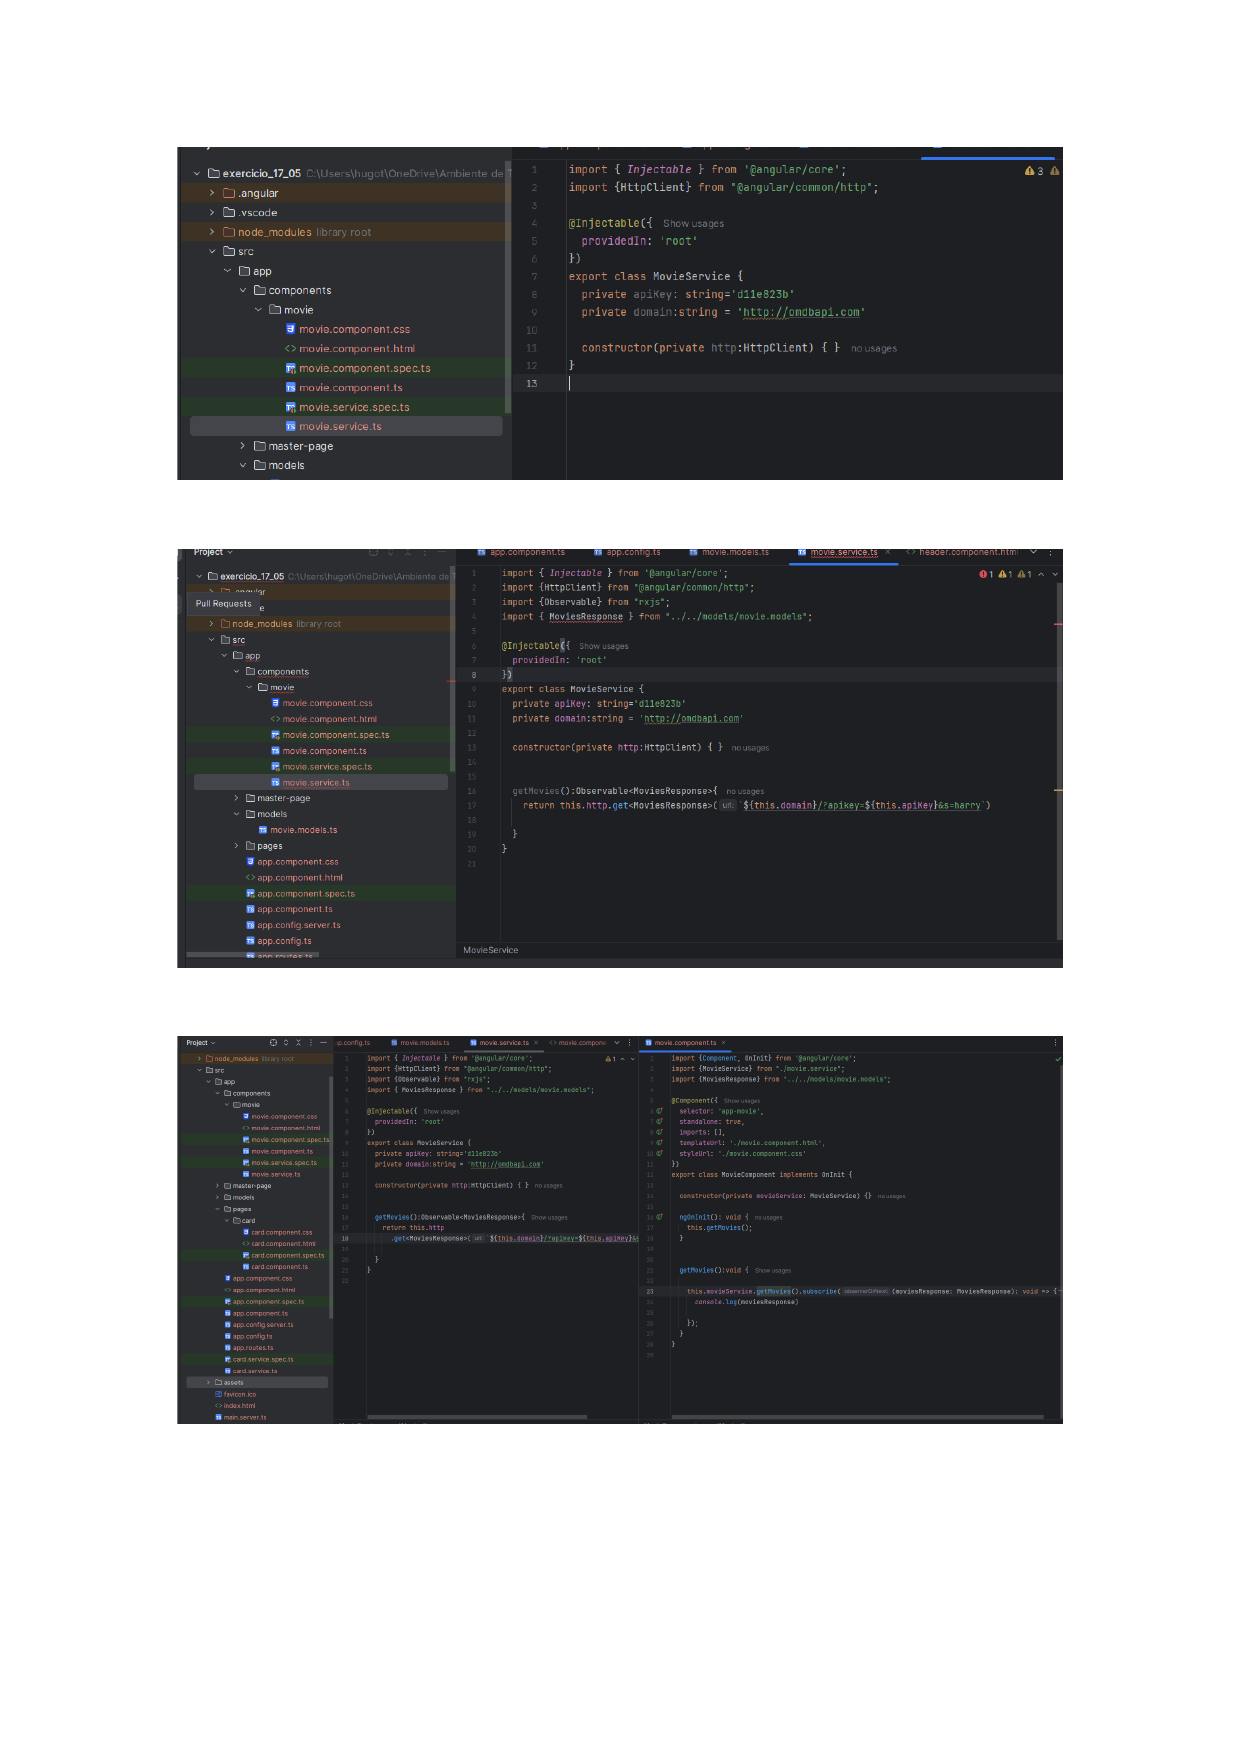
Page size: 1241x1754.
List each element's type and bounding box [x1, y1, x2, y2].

picture [177, 549, 1063, 968]
picture [177, 1036, 1063, 1424]
picture [177, 147, 1063, 480]
